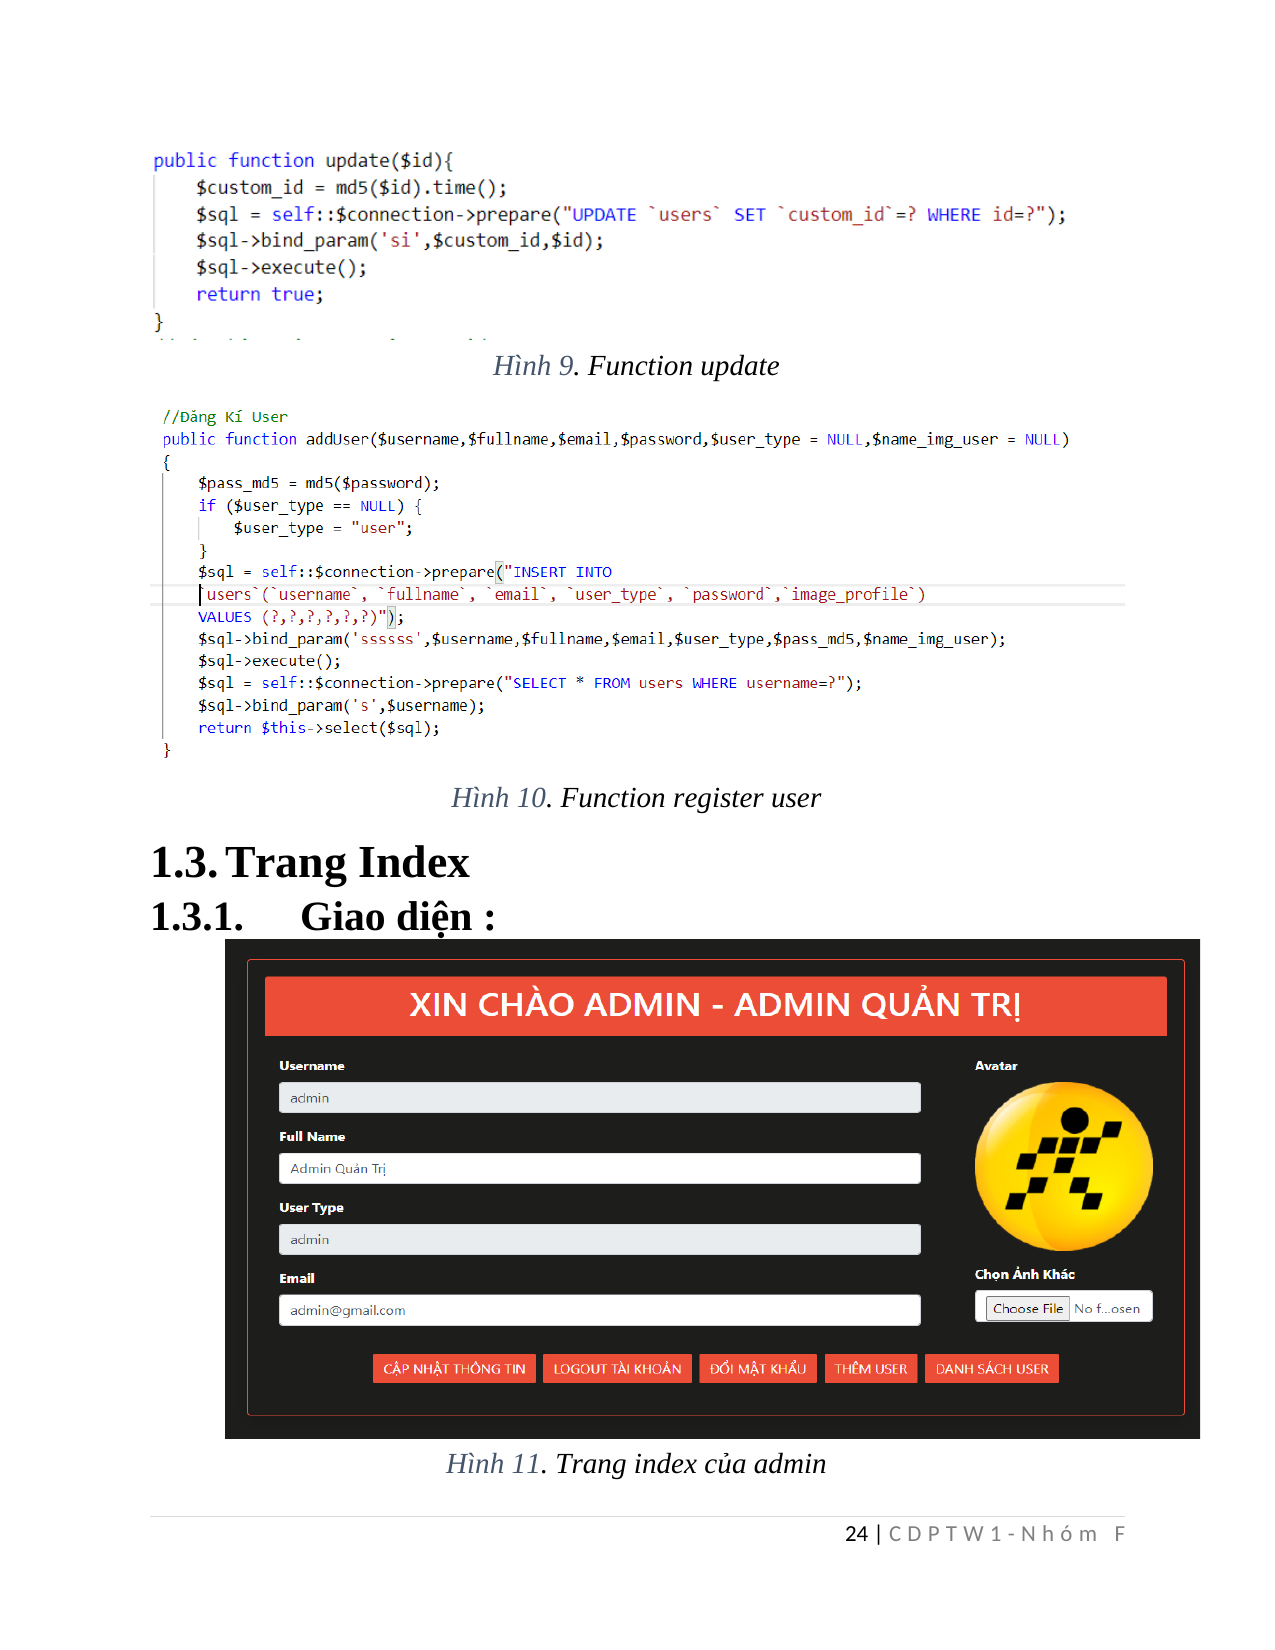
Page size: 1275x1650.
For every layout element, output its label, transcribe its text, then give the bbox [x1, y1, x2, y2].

text Hình 10. Function register user [150, 780, 1125, 814]
subtitle Trang Index [150, 835, 1125, 887]
text Hình 9. Function update [150, 348, 1125, 382]
picture [225, 939, 1200, 1439]
subtitle Giao diện : [150, 892, 1125, 939]
picture [150, 402, 1125, 772]
picture [150, 150, 1125, 340]
text Hình 11. Trang index của admin [150, 1447, 1125, 1480]
